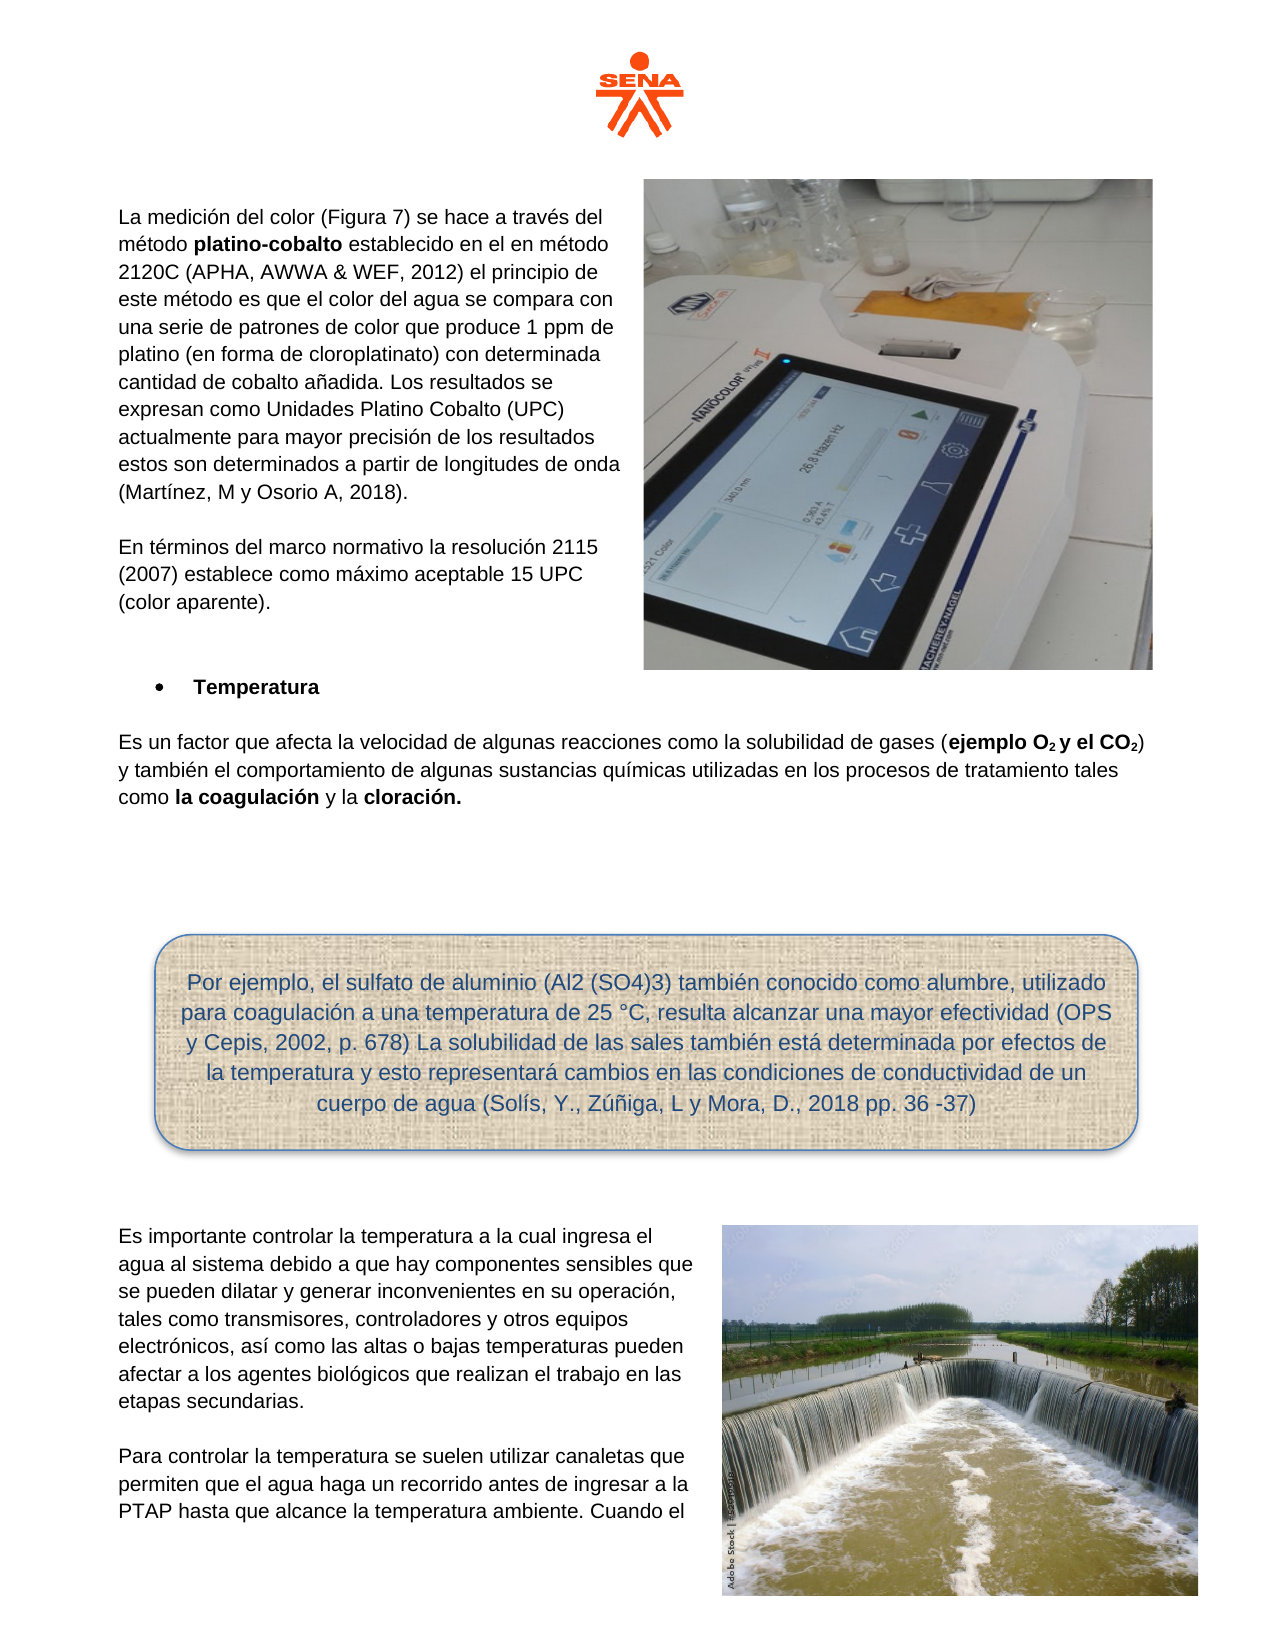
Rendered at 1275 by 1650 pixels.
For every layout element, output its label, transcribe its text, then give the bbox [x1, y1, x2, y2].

text En términos del marco normativo la resolución 2115 (2007) establece como máximo aceptable 15 UPC (color aparente). [118, 342, 1157, 394]
text Es un factor que afecta la velocidad de algunas reacciones como la solubilidad de gases (ejemplo O2 y el CO2) y también el comportamiento de algunas sustancias químicas utilizadas en los procesos de tratamiento tales como la coagulación y la cloración. [118, 510, 1157, 589]
text Es importante controlar la temperatura a la cual ingresa el agua al sistema debido a que hay componentes sensibles que se pueden dilatar y generar inconvenientes en su operación, tales como transmisores, controladores y otros equipos electrónicos, así como las altas o bajas temperaturas pueden afectar a los agentes biológicos que realizan el trabajo en las etapas secundarias. [118, 1004, 1157, 1193]
picture [585, 48, 690, 142]
text Para controlar la temperatura se suelen utilizar canaletas que permiten que el agua haga un recorrido antes de ingresar a la PTAP hasta que alcance la temperatura ambiente. Cuando el agua requiere ser aireada, las torres y las caídas para que haya golpe hidráulico permiten regular la temperatura antes de ser tratada en la PTAP. [118, 1224, 1157, 1385]
picture [156, 716, 1137, 929]
list Conductividad [156, 1416, 1157, 1440]
picture [720, 1005, 1198, 1375]
list Temperatura [156, 455, 1157, 479]
